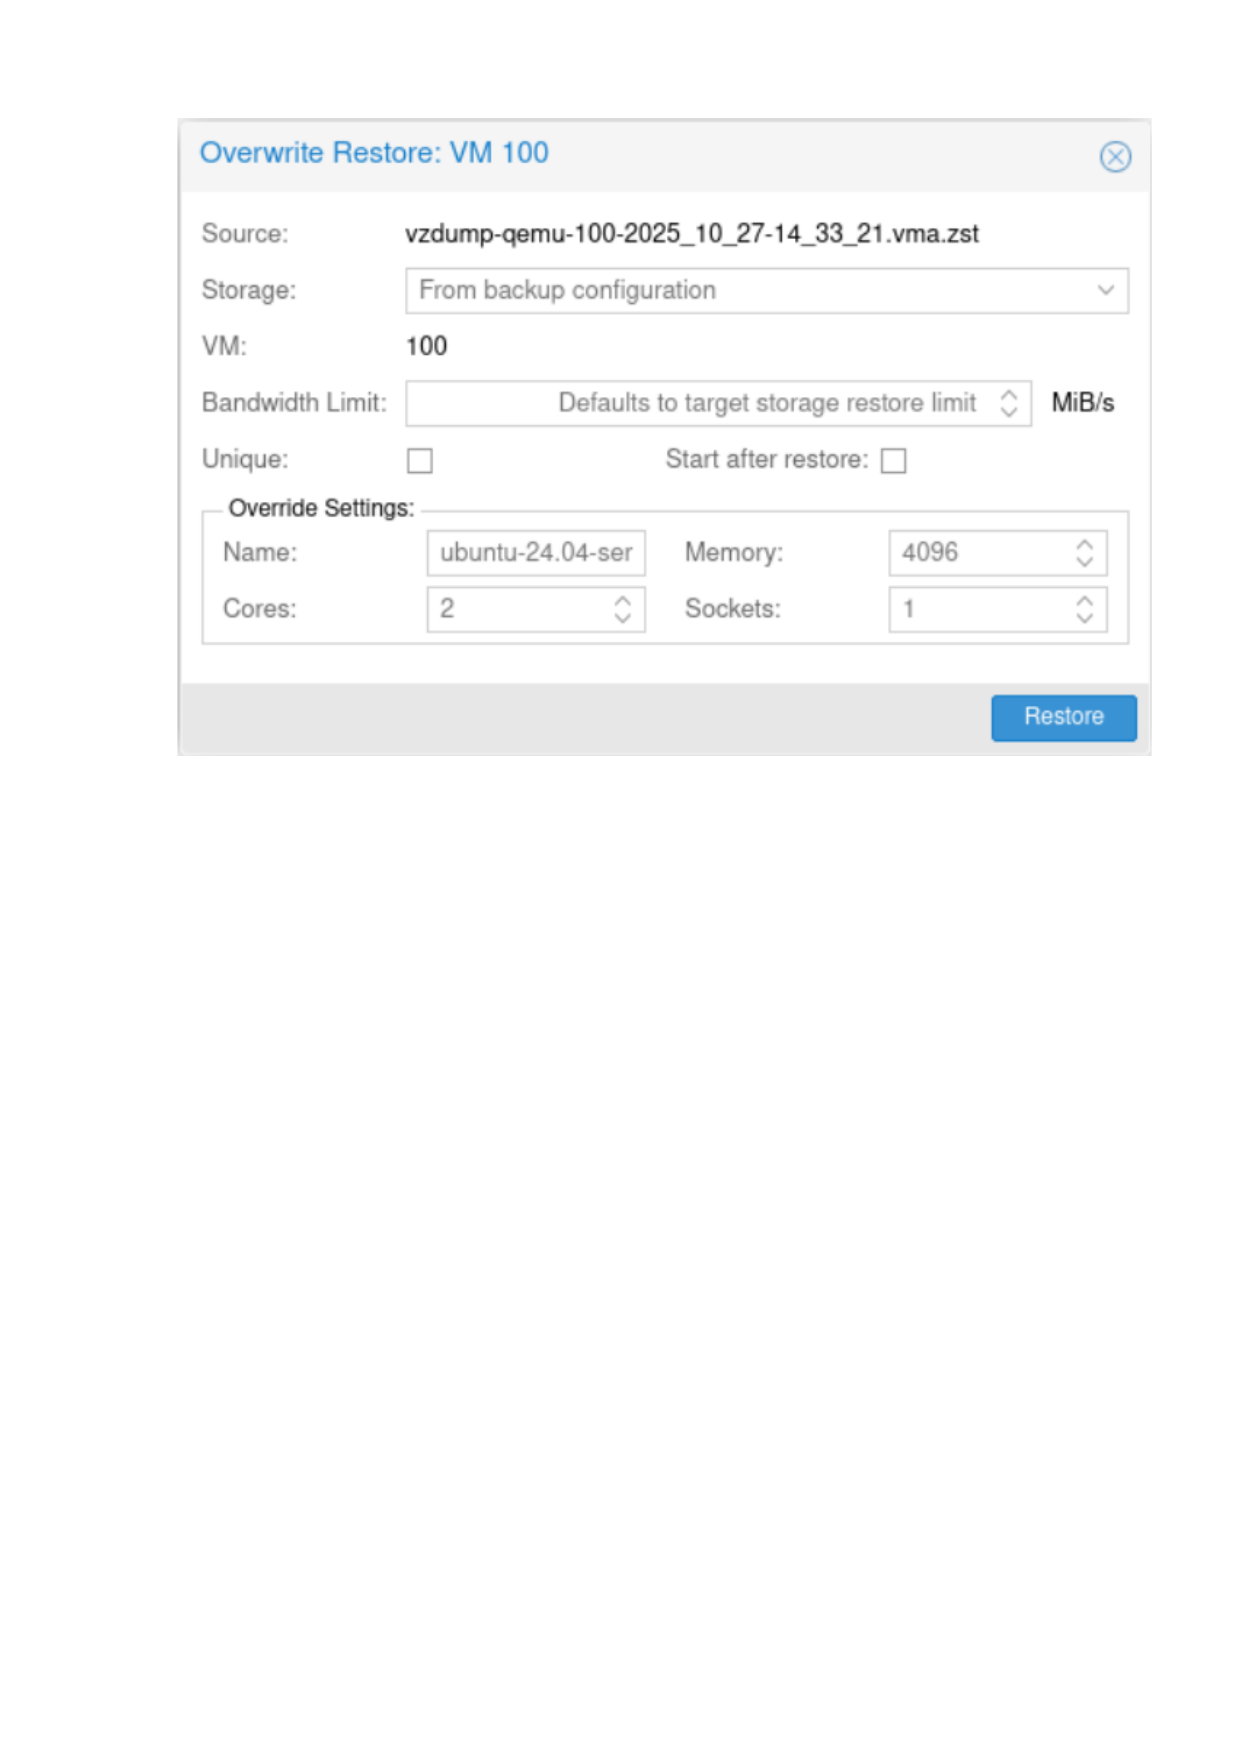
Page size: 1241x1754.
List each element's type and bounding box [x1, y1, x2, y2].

picture [177, 118, 1152, 756]
